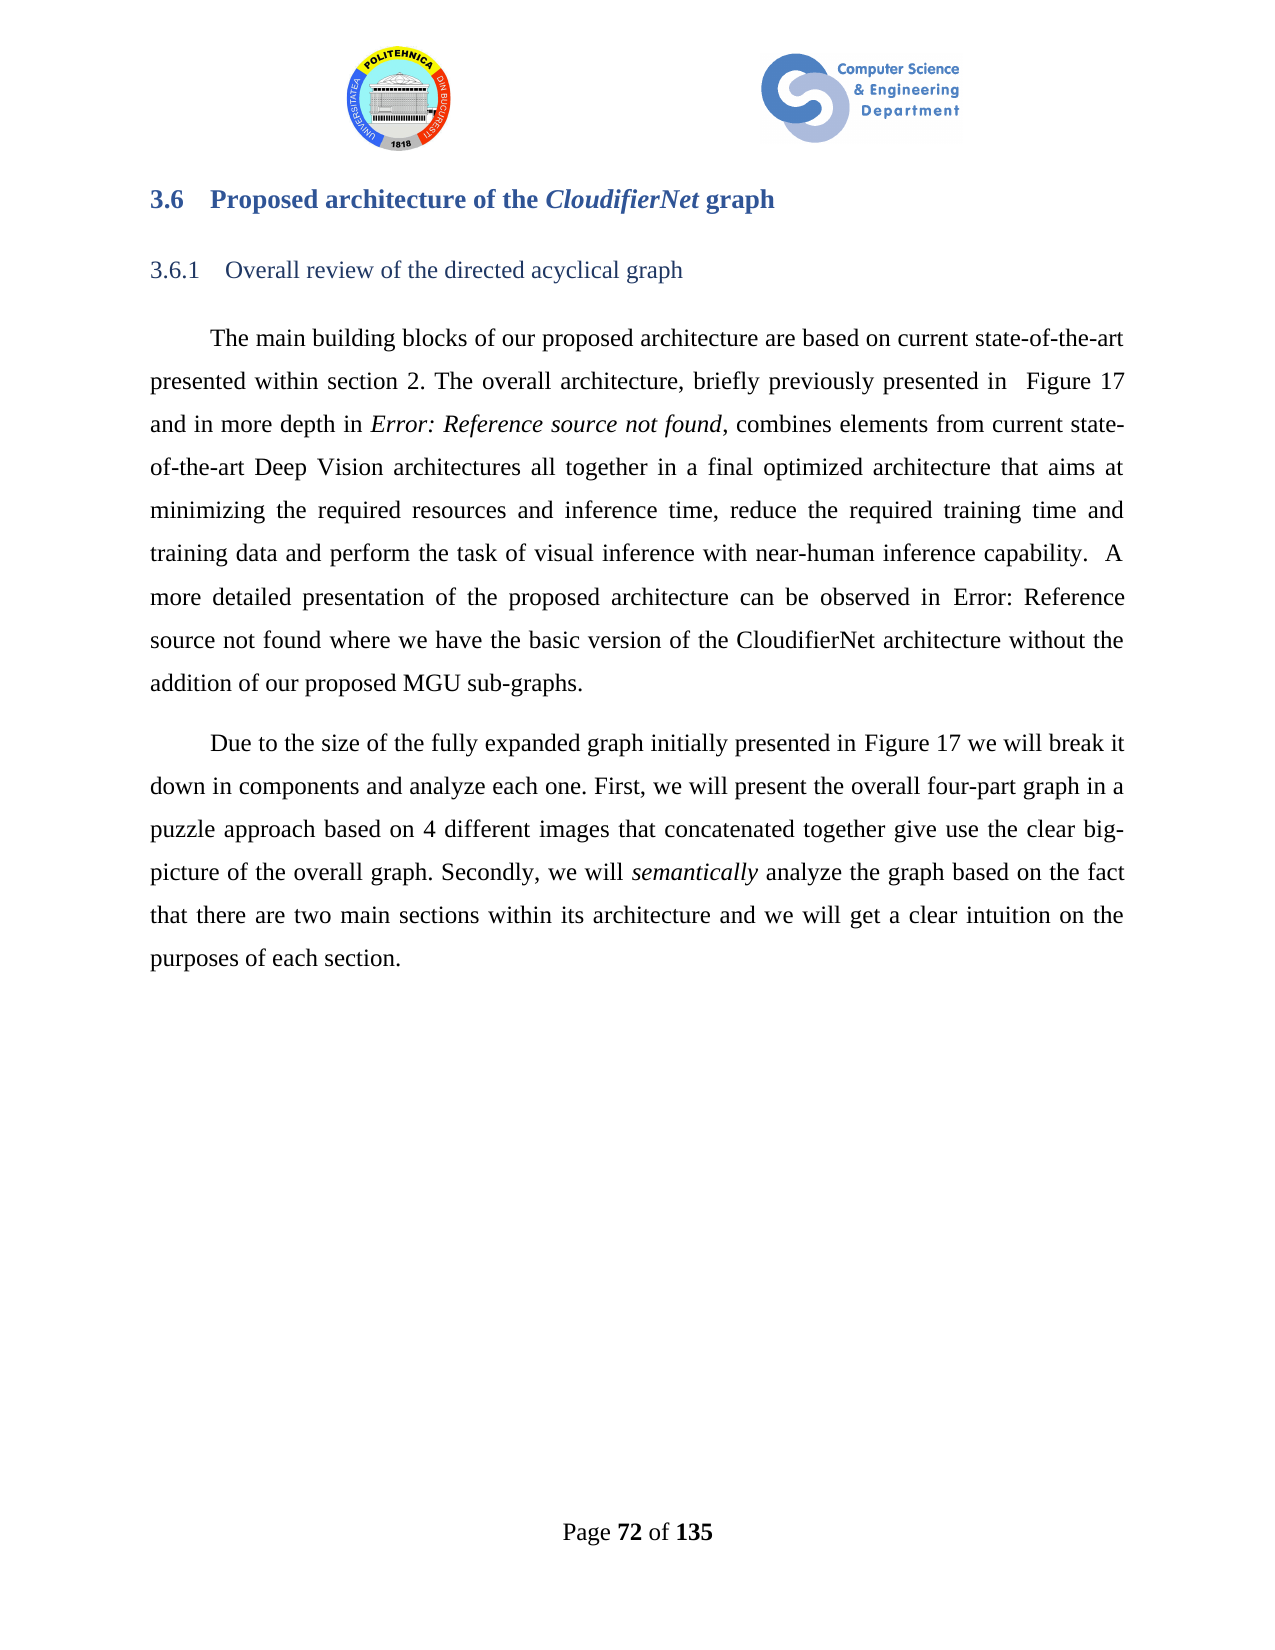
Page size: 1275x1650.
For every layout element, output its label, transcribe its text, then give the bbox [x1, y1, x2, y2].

subtitle Proposed architecture of the CloudifierNet graph [150, 183, 1125, 214]
picture [760, 53, 963, 144]
subtitle Overall review of the directed acyclical graph [150, 255, 1125, 283]
picture [346, 46, 451, 151]
text Due to the size of the fully expanded graph initially presented in Figure 17 we will break it down in components and analyze each one. First, we will present the overall four-part graph in a puzzle approach based on 4 different images that concatenated together give use the clear big-picture of the overall graph. Secondly, we will semantically analyze the graph based on the fact that there are two main sections within its architecture and we will get a clear intuition on the purposes of each section. [150, 728, 1125, 972]
